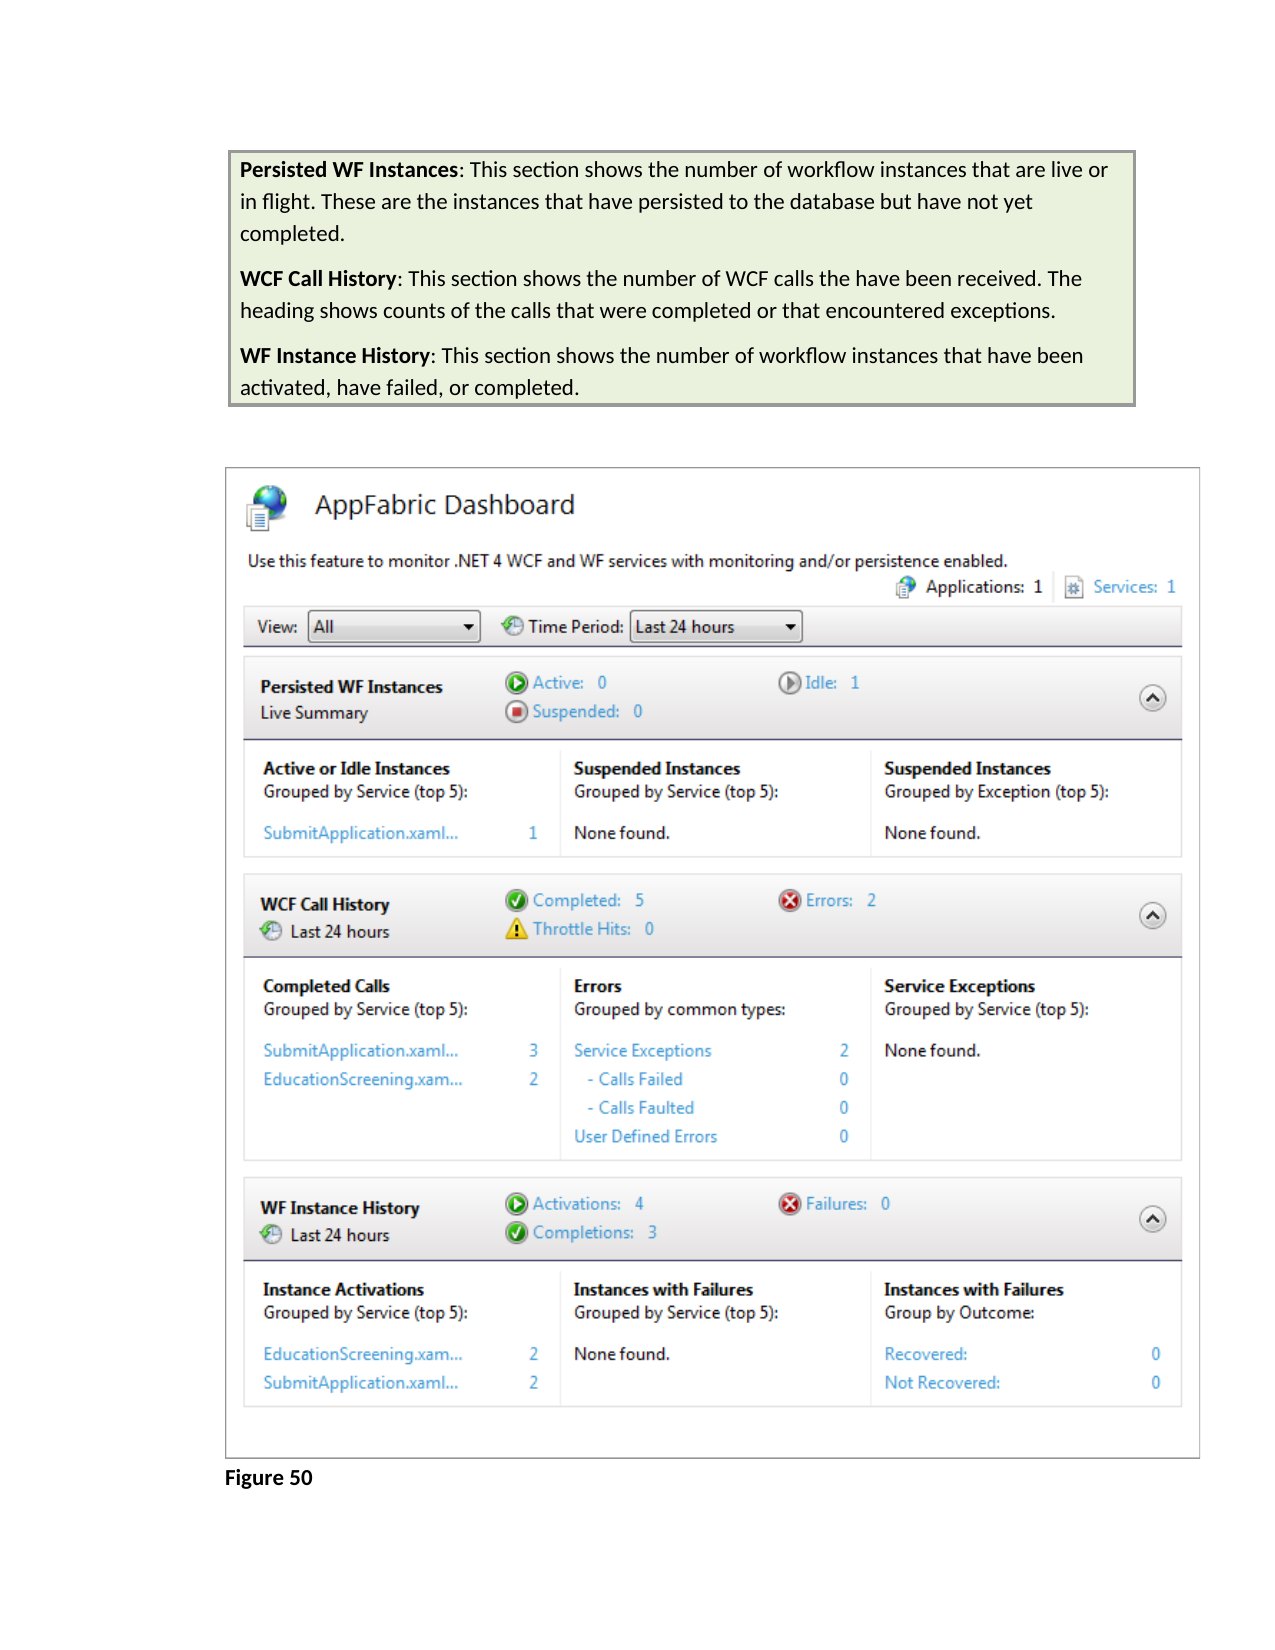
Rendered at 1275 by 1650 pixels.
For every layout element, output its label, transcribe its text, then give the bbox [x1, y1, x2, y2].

text Persisted WF Instances: This section shows the number of workflow instances that are live or in flight. These are the instances that have persisted to the database but have not yet completed. [231, 153, 1133, 248]
text WCF Call History: This section shows the number of WCF calls the have been received. The heading shows counts of the calls that were completed or that encountered exceptions. [231, 259, 1133, 324]
picture [225, 467, 1200, 1459]
text WF Instance History: This section shows the number of workflow instances that have been activated, have failed, or completed. [231, 336, 1133, 403]
text Figure 50 [225, 1463, 1125, 1491]
